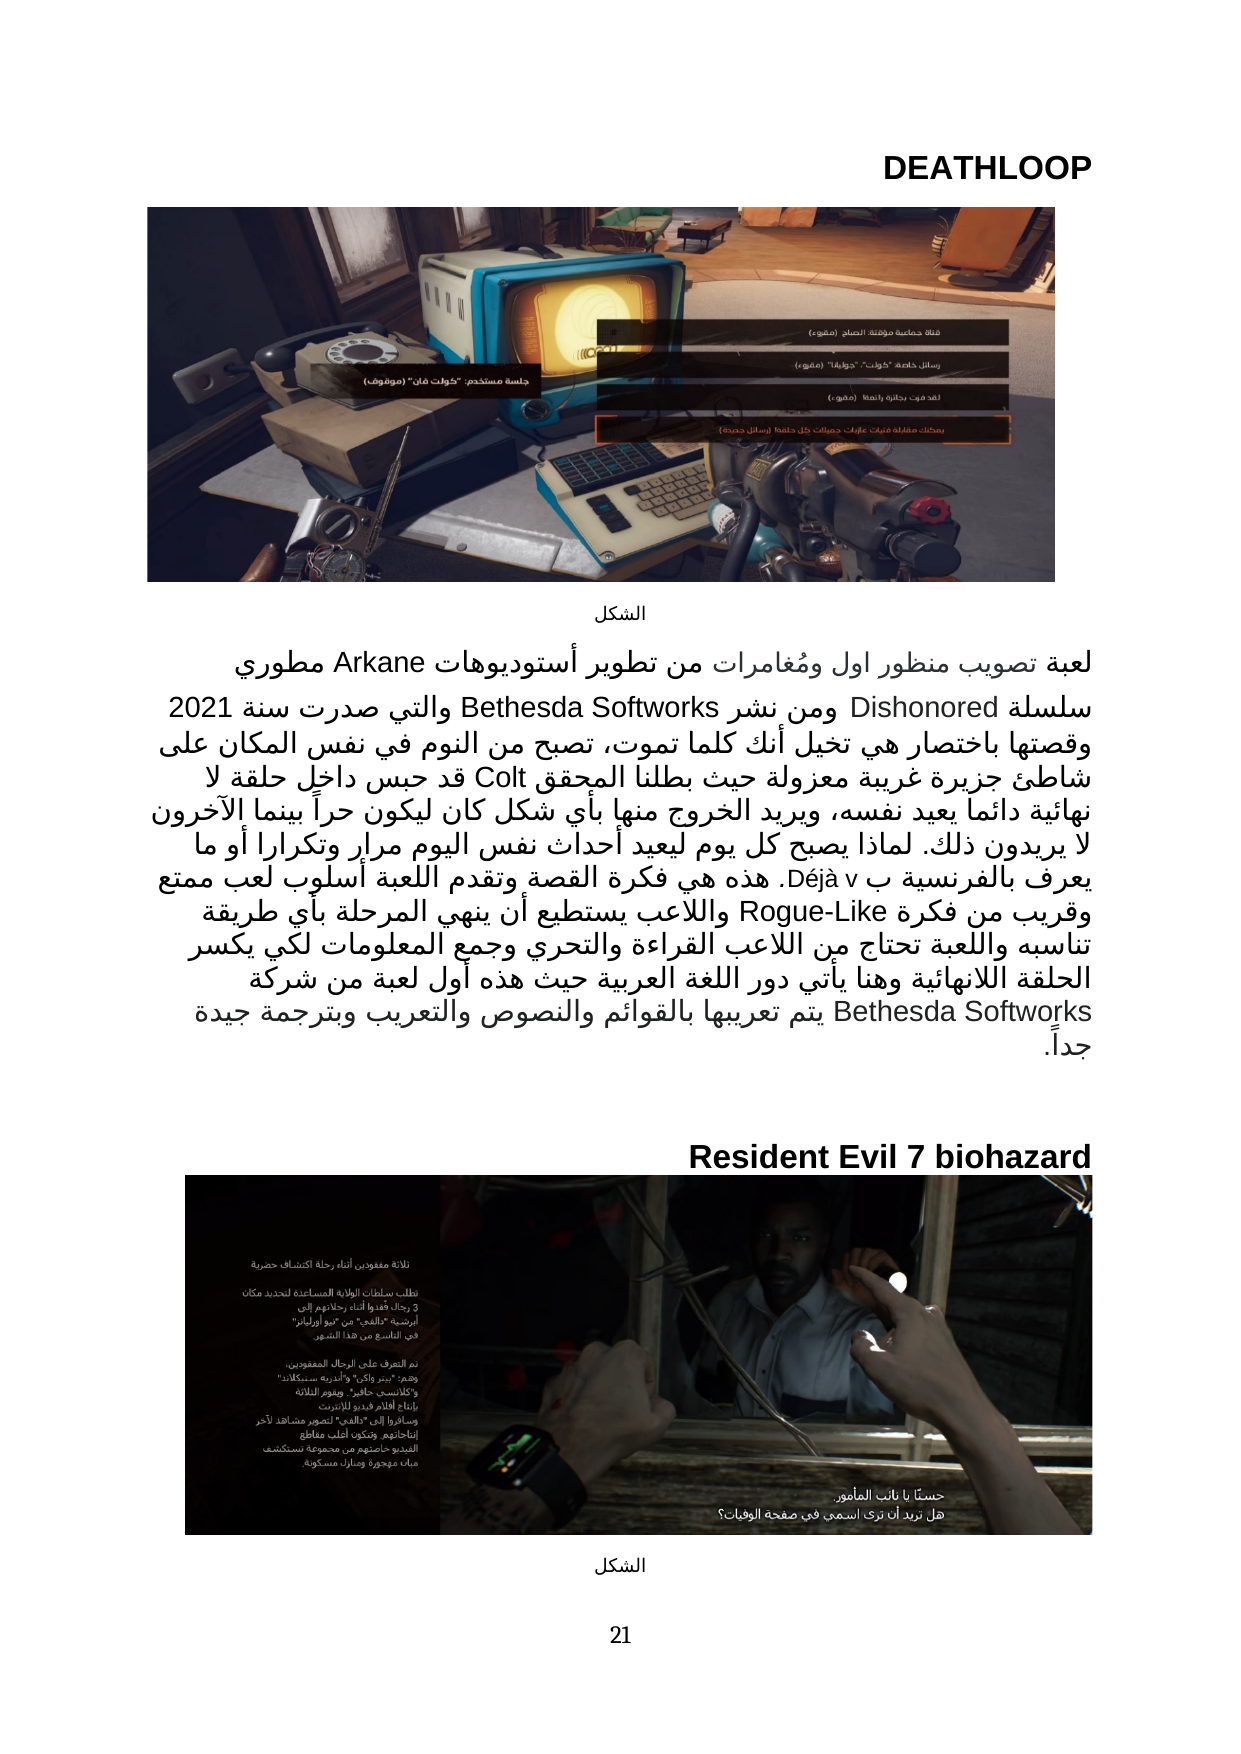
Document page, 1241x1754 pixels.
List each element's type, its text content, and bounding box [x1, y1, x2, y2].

text لعبة تصويب منظور اول ومُغامرات من تطوير أستوديوهات Arkane مطوري سلسلة Dishonored ومن نشر Bethesda Softworks والتي صدرت سنة 2021 وقصتها باختصار هي تخيل أنك كلما تموت، تصبح من النوم في نفس المكان على شاطئ جزيرة غريبة معزولة حيث بطلنا المحقق Colt قد حبس داخل حلقة لا نهائية دائما يعيد نفسه، ويريد الخروج منها بأي شكل كان ليكون حراً بينما الآخرون لا يريدون ذلك. لماذا يصبح كل يوم ليعيد أحداث نفس اليوم مرار وتكرارا أو ما يعرف بالفرنسية ب Déjà v. هذه هي فكرة القصة وتقدم اللعبة أسلوب لعب ممتع وقريب من فكرة Rogue-Like واللاعب يستطيع أن ينهي المرحلة بأي طريقة تناسبه واللعبة تحتاج من اللاعب القراءة والتحري وجمع المعلومات لكي يكسر الحلقة اللانهائية وهنا يأتي دور اللغة العربية حيث هذه أول لعبة من شركة Bethesda Softworks يتم تعريبها بالقوائم والنصوص والتعريب وبترجمة جيدة جداً. [148, 645, 1092, 1062]
picture [185, 1175, 1093, 1535]
text DEATHLOOP [148, 148, 1092, 186]
picture [147, 207, 1055, 582]
text الشكل [148, 602, 1092, 624]
text الشكل [148, 1555, 1092, 1577]
